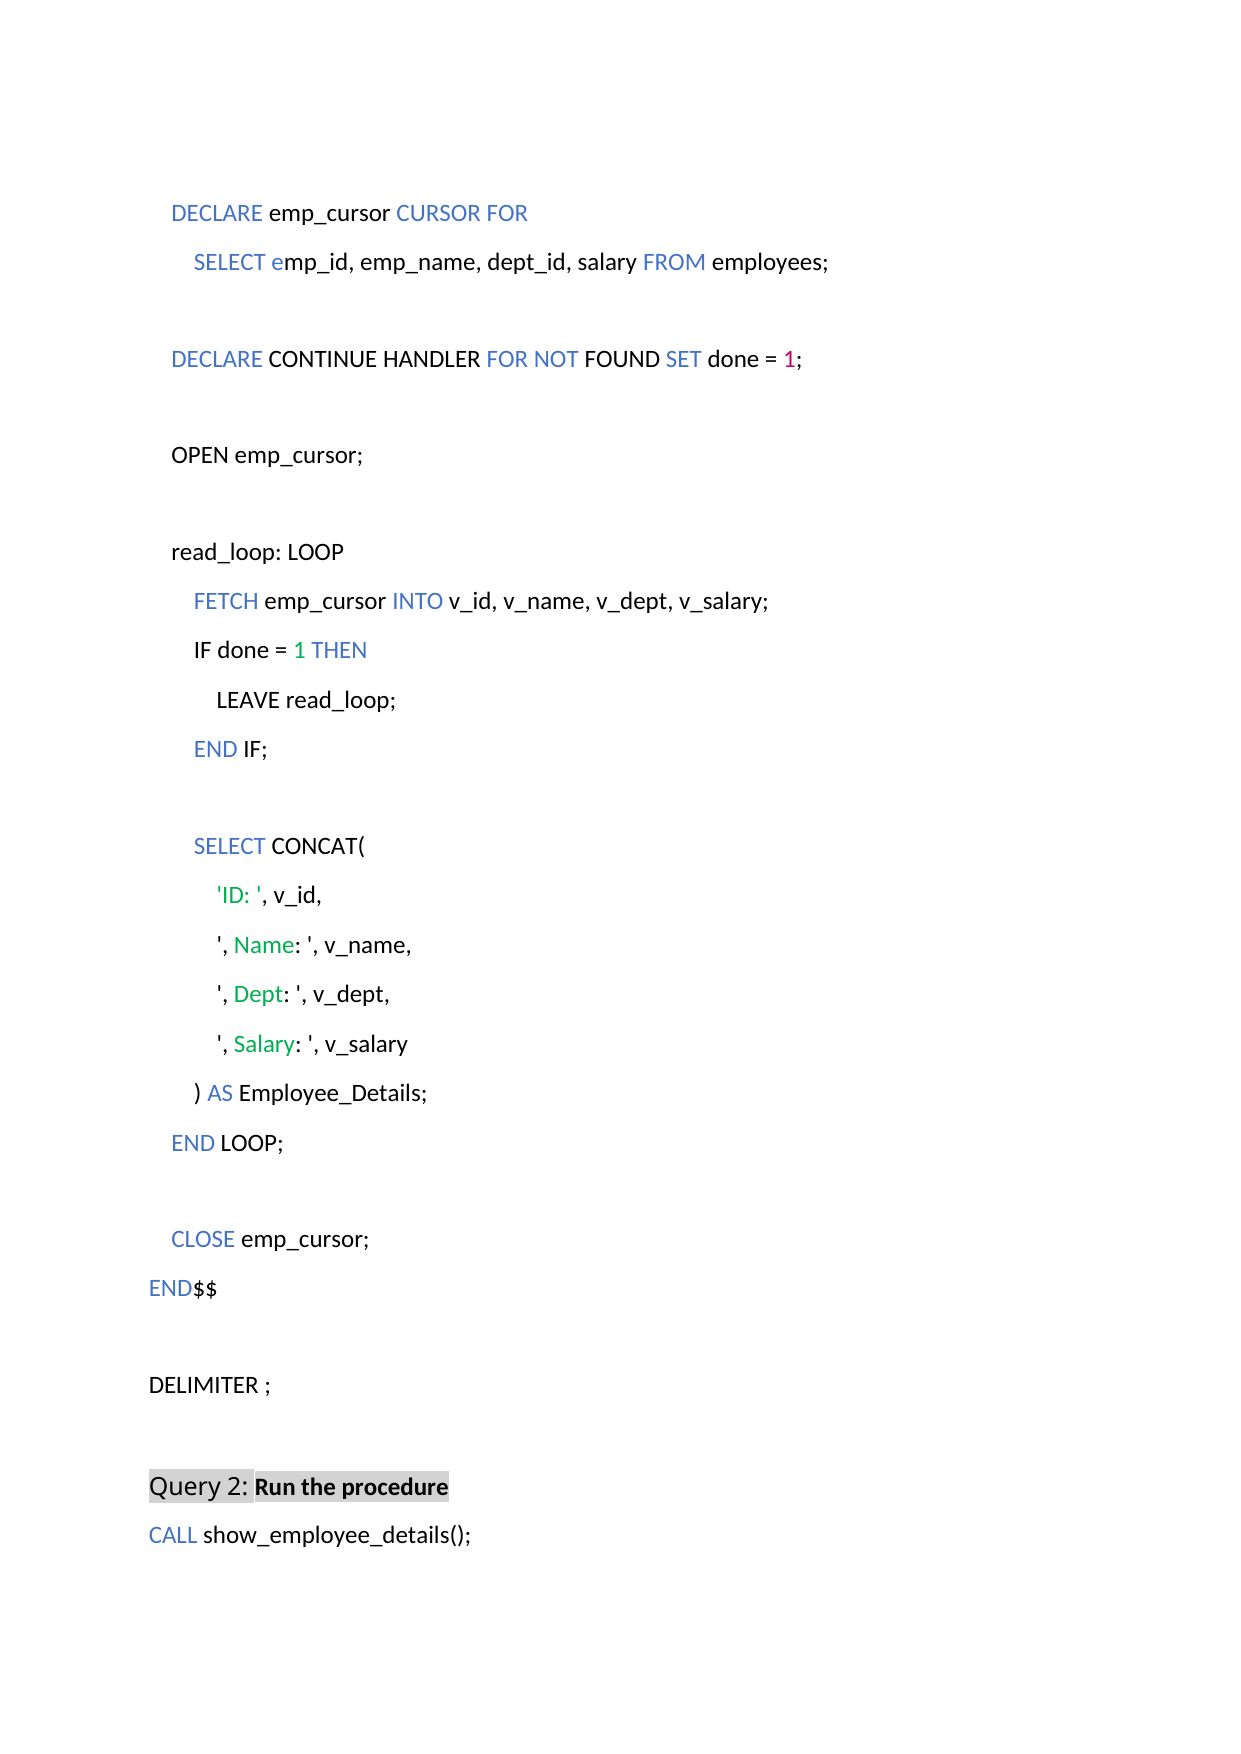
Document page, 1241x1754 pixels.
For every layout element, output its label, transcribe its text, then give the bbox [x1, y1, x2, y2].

text CALL show_employee_details(); [148, 1519, 1134, 1550]
text LEAVE read_loop; [148, 684, 1134, 714]
text DELIMITER ; [148, 1369, 1134, 1400]
text Query 2: Run the procedure [254, 1469, 1134, 1503]
text 'ID: ', v_id, [148, 879, 1134, 910]
text SELECT emp_id, emp_name, dept_id, salary FROM employees; [148, 246, 1134, 277]
text FETCH emp_cursor INTO v_id, v_name, v_dept, v_salary; [148, 585, 1134, 616]
text SELECT CONCAT( [148, 830, 1134, 861]
text END LOOP; [148, 1127, 1134, 1157]
text END$$ [148, 1273, 1134, 1303]
text ', Name: ', v_name, [148, 929, 1134, 959]
text IF done = 1 THEN [148, 634, 1134, 665]
text read_loop: LOOP [148, 536, 1134, 566]
text ) AS Employee_Details; [148, 1077, 1134, 1108]
text ', Salary: ', v_salary [148, 1028, 1134, 1058]
text DECLARE CONTINUE HANDLER FOR NOT FOUND SET done = 1; [148, 343, 1134, 373]
text ', Dept: ', v_dept, [148, 978, 1134, 1009]
text CLOSE emp_cursor; [148, 1223, 1134, 1254]
text OPEN emp_cursor; [148, 439, 1134, 470]
text DECLARE emp_cursor CURSOR FOR [148, 197, 1134, 227]
text END IF; [148, 733, 1134, 764]
